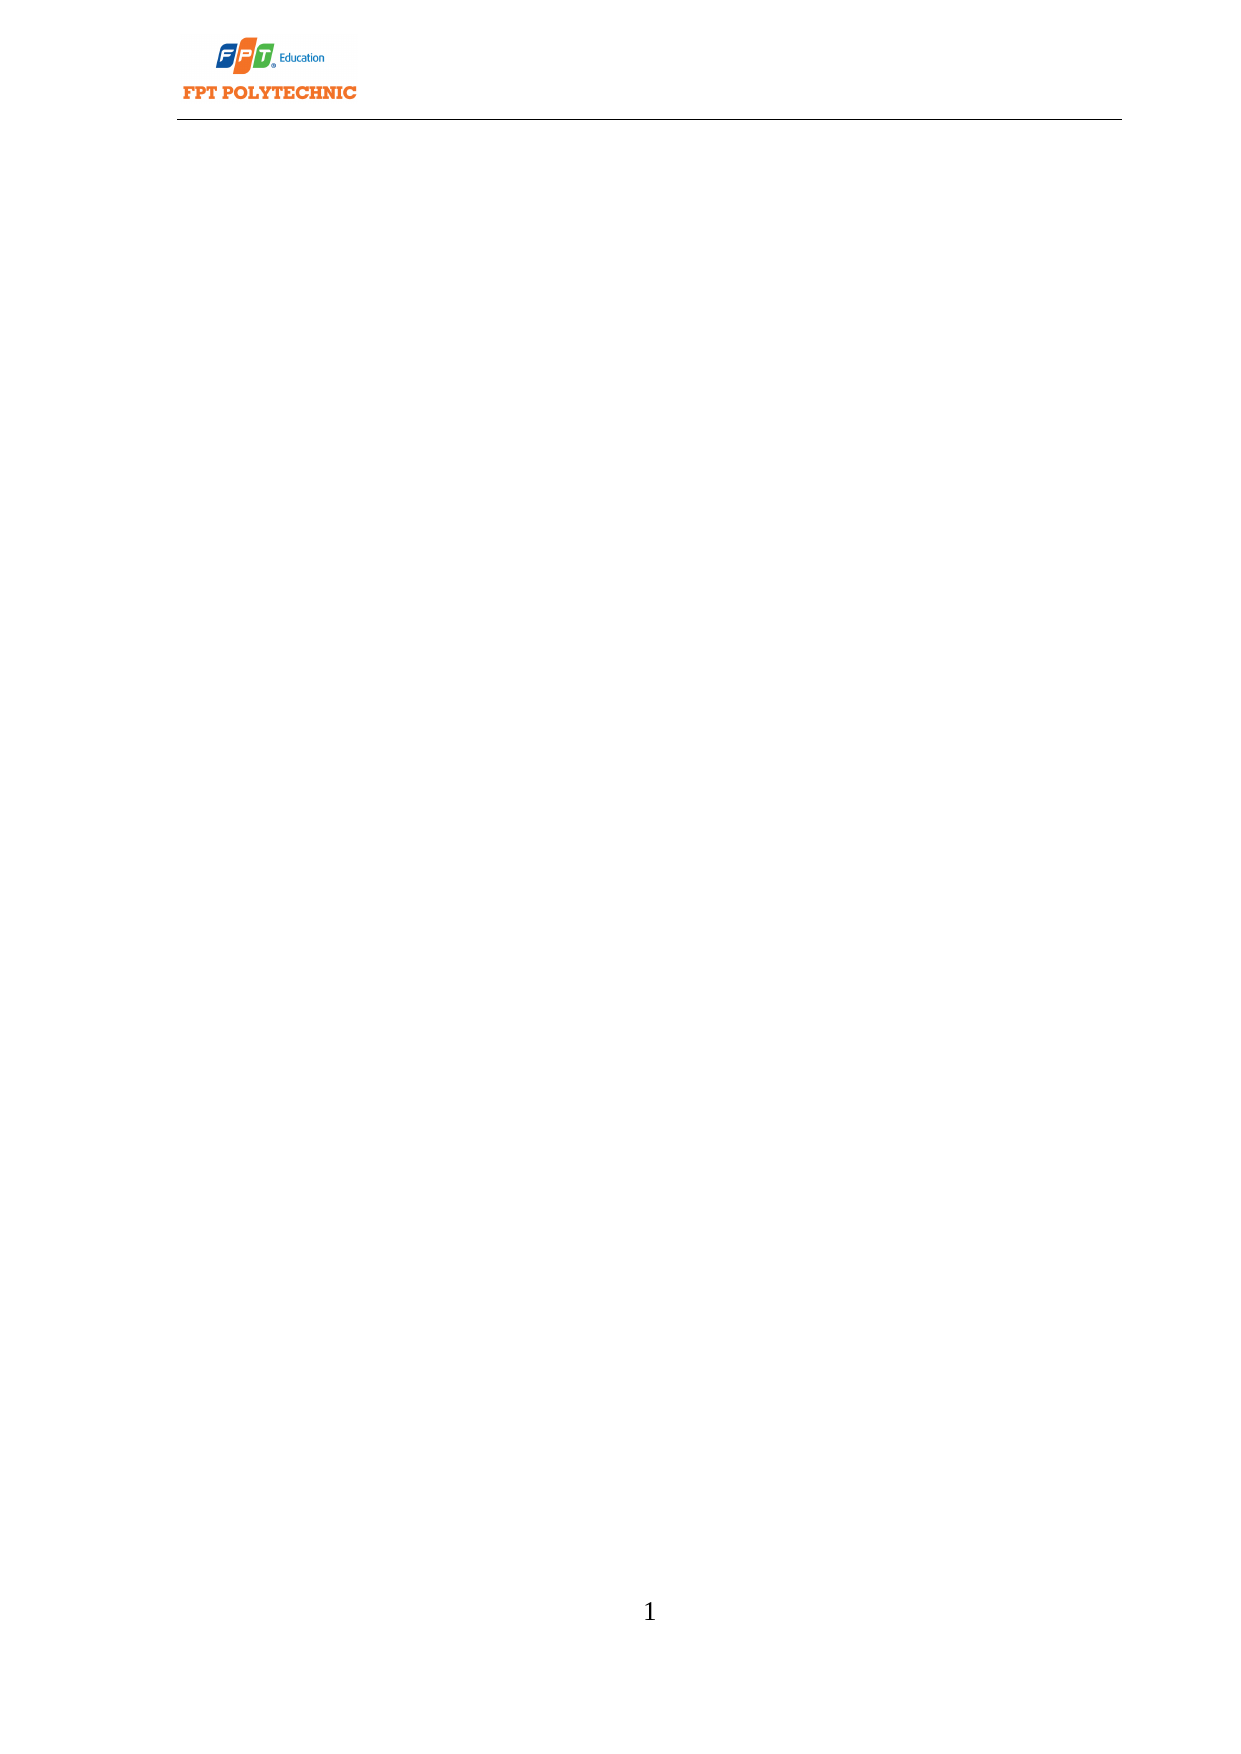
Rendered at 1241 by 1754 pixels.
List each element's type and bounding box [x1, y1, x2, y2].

picture [179, 34, 359, 104]
